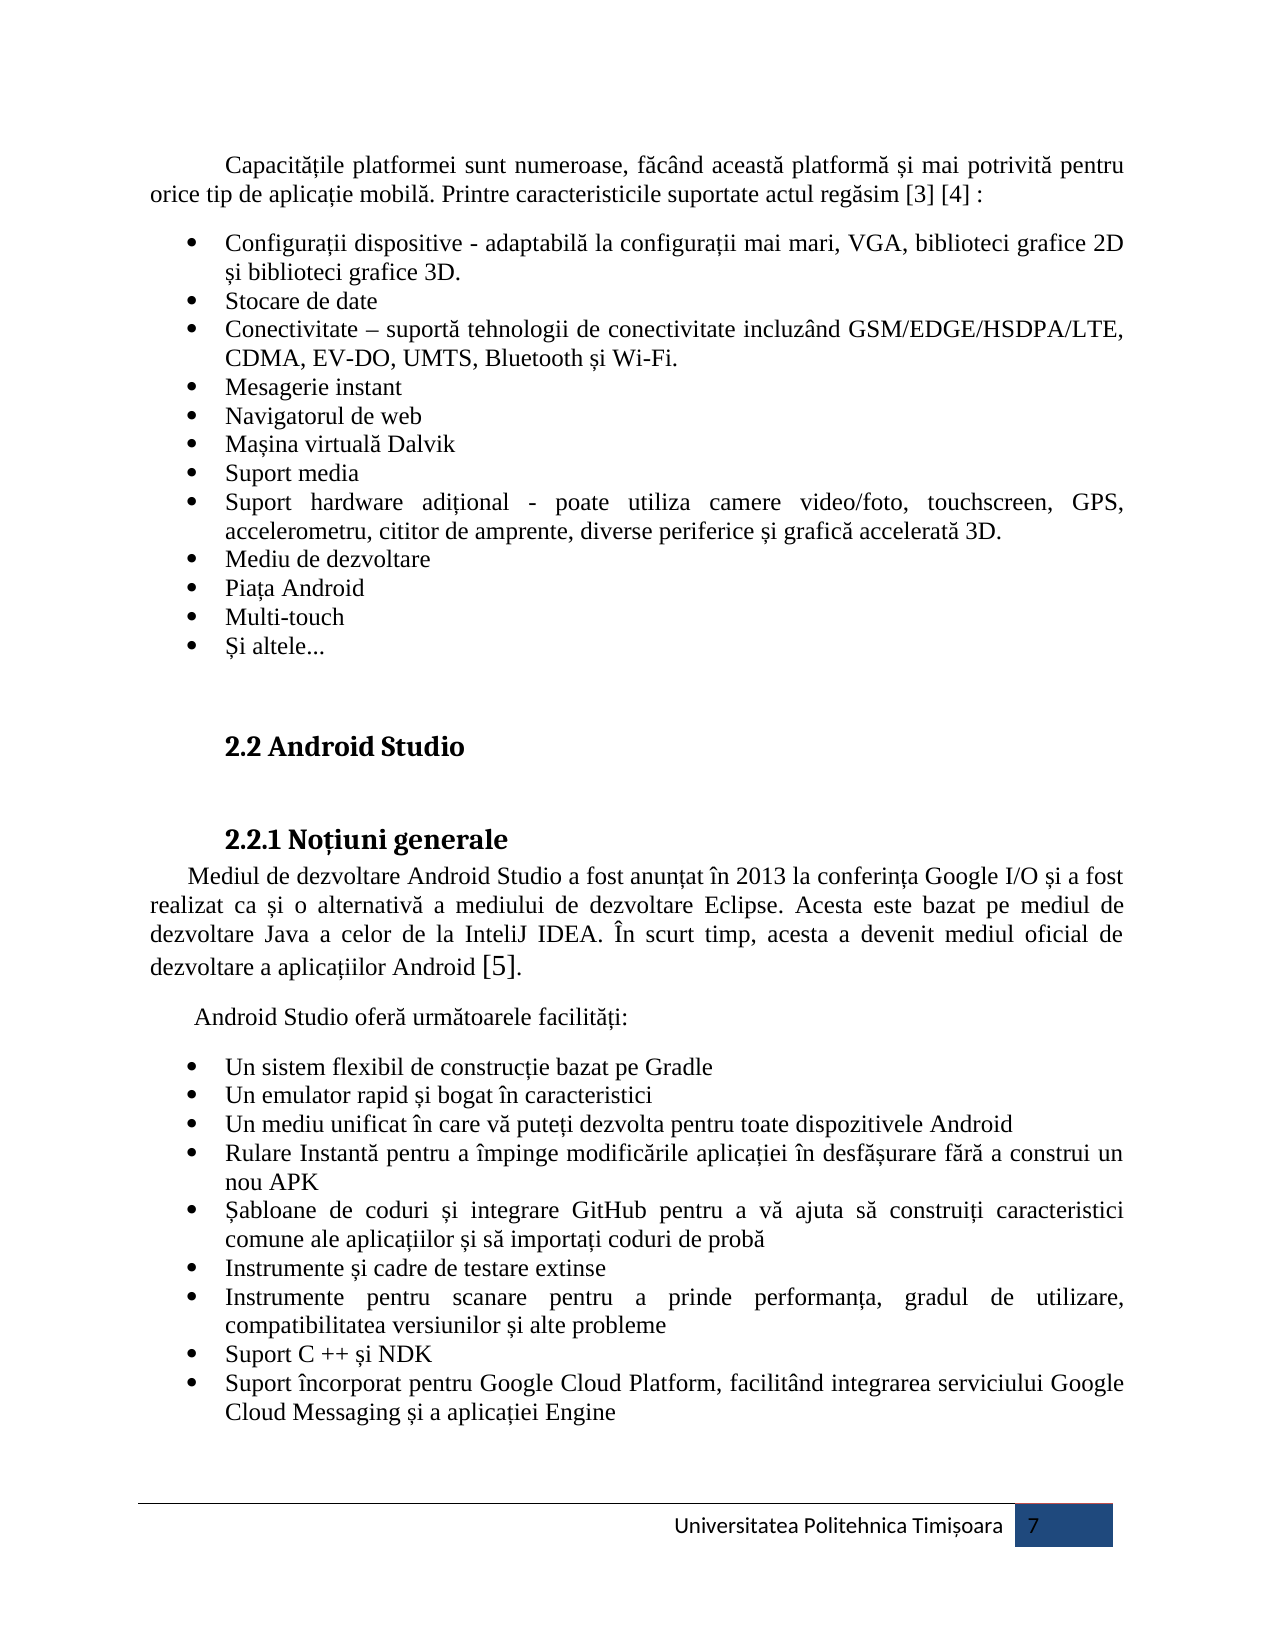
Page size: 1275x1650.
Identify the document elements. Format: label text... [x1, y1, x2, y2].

list Suport C ++ și NDK [187, 1339, 1125, 1368]
list Un sistem flexibil de construcție bazat pe Gradle [187, 1052, 1125, 1080]
list Suport încorporat pentru Google Cloud Platform, facilitând integrarea serviciului Google Cloud Messaging și a aplicației Engine [187, 1368, 1125, 1425]
subtitle 2.2 Android Studio [150, 730, 1125, 763]
list Instrumente și cadre de testare extinse [187, 1253, 1125, 1282]
list Multi-touch [187, 602, 1125, 631]
list Instrumente pentru scanare pentru a prinde performanța, gradul de utilizare, compatibilitatea versiunilor și alte probleme [187, 1282, 1125, 1339]
list Șabloane de coduri și integrare GitHub pentru a vă ajuta să construiți caracteristici comune ale aplicațiilor și să importați coduri de probă [187, 1195, 1125, 1253]
list Un mediu unificat în care vă puteți dezvolta pentru toate dispozitivele Android [187, 1109, 1125, 1138]
text Android Studio oferă următoarele facilități: [150, 1002, 1125, 1031]
list Rulare Instantă pentru a împinge modificările aplicației în desfășurare fără a construi un nou APK [187, 1138, 1125, 1195]
list Un emulator rapid și bogat în caracteristici [187, 1080, 1125, 1109]
list Piața Android [187, 573, 1125, 602]
list Mediu de dezvoltare [187, 544, 1125, 573]
text Mediul de dezvoltare Android Studio a fost anunțat în 2013 la conferința Google I/O și a fost realizat ca și o alternativă a mediului de dezvoltare Eclipse. Acesta este bazat pe mediul de dezvoltare Java a celor de la InteliJ IDEA. În scurt timp, acesta a devenit mediul oficial de dezvoltare a aplicațiilor Android [5]. [150, 861, 1125, 981]
list Conectivitate – suportă tehnologii de conectivitate incluzând GSM/EDGE/HSDPA/LTE, CDMA, EV-DO, UMTS, Bluetooth și Wi-Fi. [187, 314, 1125, 372]
subtitle 2.2.1 Noțiuni generale [150, 823, 1125, 856]
list Suport hardware adițional - poate utiliza camere video/foto, touchscreen, GPS, accelerometru, cititor de amprente, diverse periferice și grafică accelerată 3D. [187, 487, 1125, 544]
list Navigatorul de web [187, 401, 1125, 429]
text Capacitățile platformei sunt numeroase, făcând această platformă și mai potrivită pentru orice tip de aplicație mobilă. Printre caracteristicile suportate actul regăsim [3] [4] : [150, 150, 1125, 207]
list Stocare de date [187, 286, 1125, 314]
list Configurații dispositive - adaptabilă la configurații mai mari, VGA, biblioteci grafice 2D și biblioteci grafice 3D. [187, 228, 1125, 286]
list Mesagerie instant [187, 372, 1125, 401]
list Mașina virtuală Dalvik [187, 429, 1125, 458]
list Și altele... [187, 631, 1125, 659]
list Suport media [187, 458, 1125, 487]
